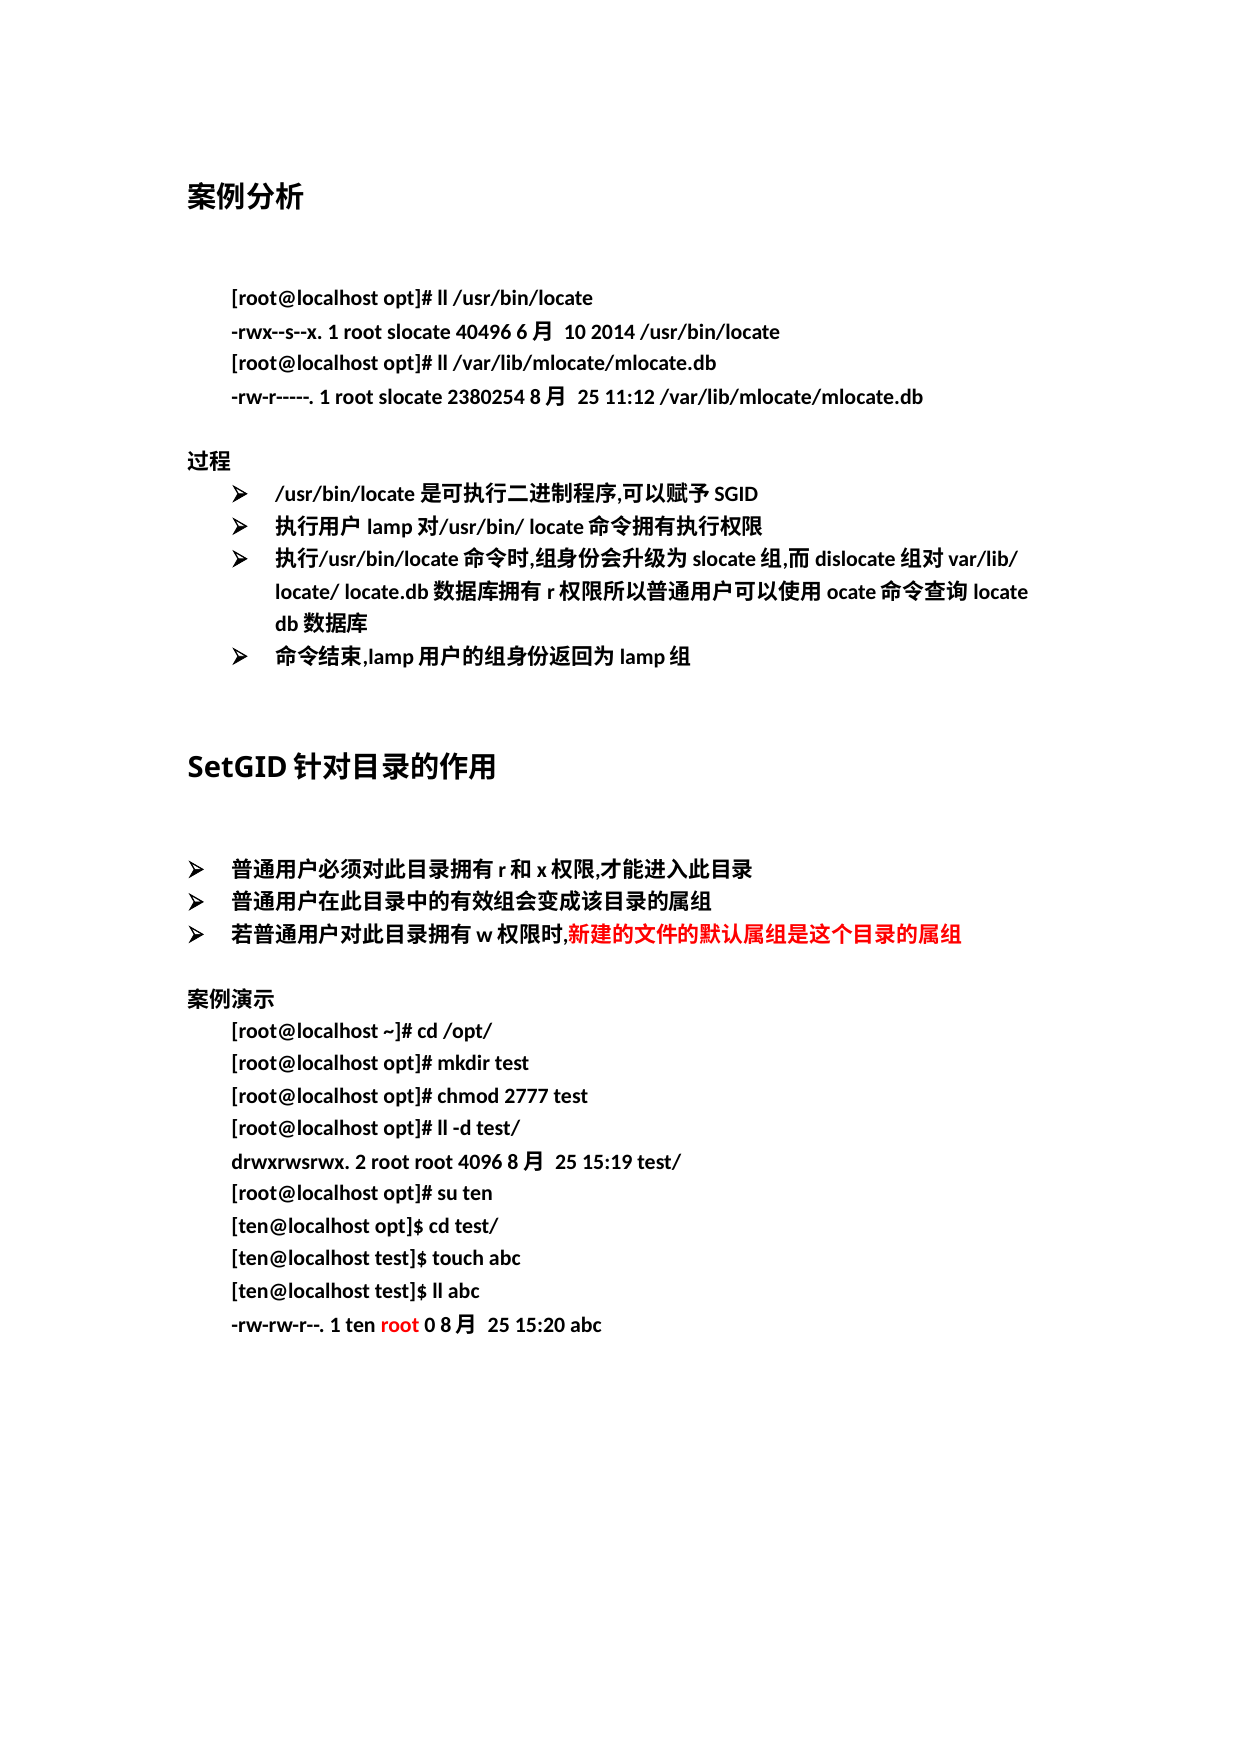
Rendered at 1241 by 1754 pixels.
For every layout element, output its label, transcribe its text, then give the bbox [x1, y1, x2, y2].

text [root@localhost opt]# ll /usr/bin/locate [231, 281, 1053, 313]
list /usr/bin/locate是可执行二进制程序,可以赋予SGID [231, 476, 1053, 508]
text [root@localhost opt]# su ten [231, 1176, 1053, 1209]
text [ten@localhost test]$ ll abc [231, 1274, 1053, 1306]
list 命令结束,lamp用户的组身份返回为lamp组 [231, 638, 1053, 671]
list 执行用户lamp对/usr/bin/ locate命令拥有执行权限 [231, 508, 1053, 541]
subtitle 案例分析 [187, 162, 1053, 227]
text [root@localhost opt]# mkdir test [231, 1046, 1053, 1079]
text [ten@localhost test]$ touch abc [231, 1241, 1053, 1274]
text [root@localhost opt]# chmod 2777 test [231, 1079, 1053, 1111]
list 执行/usr/bin/locate命令时,组身份会升级为slocate组,而 dislocate组对var/lib/ locate/ locate.db数据库拥有r权限所以普通用户可以使用 ocate命令查询 locate db数据库 [231, 541, 1053, 638]
text drwxrwsrwx. 2 root root 4096 8月 25 15:19 test/ [231, 1144, 1053, 1176]
list 普通用户必须对此目录拥有r和x权限,才能进入此目录 [187, 851, 1053, 884]
text 过程 [187, 443, 1053, 476]
list 若普通用户对此目录拥有w权限时,新建的文件的默认属组是这个目录的属组 [187, 916, 1053, 949]
text [root@localhost opt]# ll /var/lib/mlocate/mlocate.db [231, 346, 1053, 378]
list 普通用户在此目录中的有效组会变成该目录的属组 [187, 884, 1053, 916]
text -rwx--s--x. 1 root slocate 40496 6月 10 2014 /usr/bin/locate [231, 313, 1053, 346]
text [root@localhost ~]# cd /opt/ [231, 1014, 1053, 1046]
subtitle SetGID针对目录的作用 [187, 732, 1053, 797]
text [root@localhost opt]# ll -d test/ [231, 1111, 1053, 1144]
text [ten@localhost opt]$ cd test/ [231, 1209, 1053, 1241]
text 案例演示 [187, 981, 1053, 1014]
text -rw-r-----. 1 root slocate 2380254 8月 25 11:12 /var/lib/mlocate/mlocate.db [231, 378, 1053, 411]
text -rw-rw-r--. 1 ten root 0 8月 25 15:20 abc [231, 1306, 1053, 1339]
